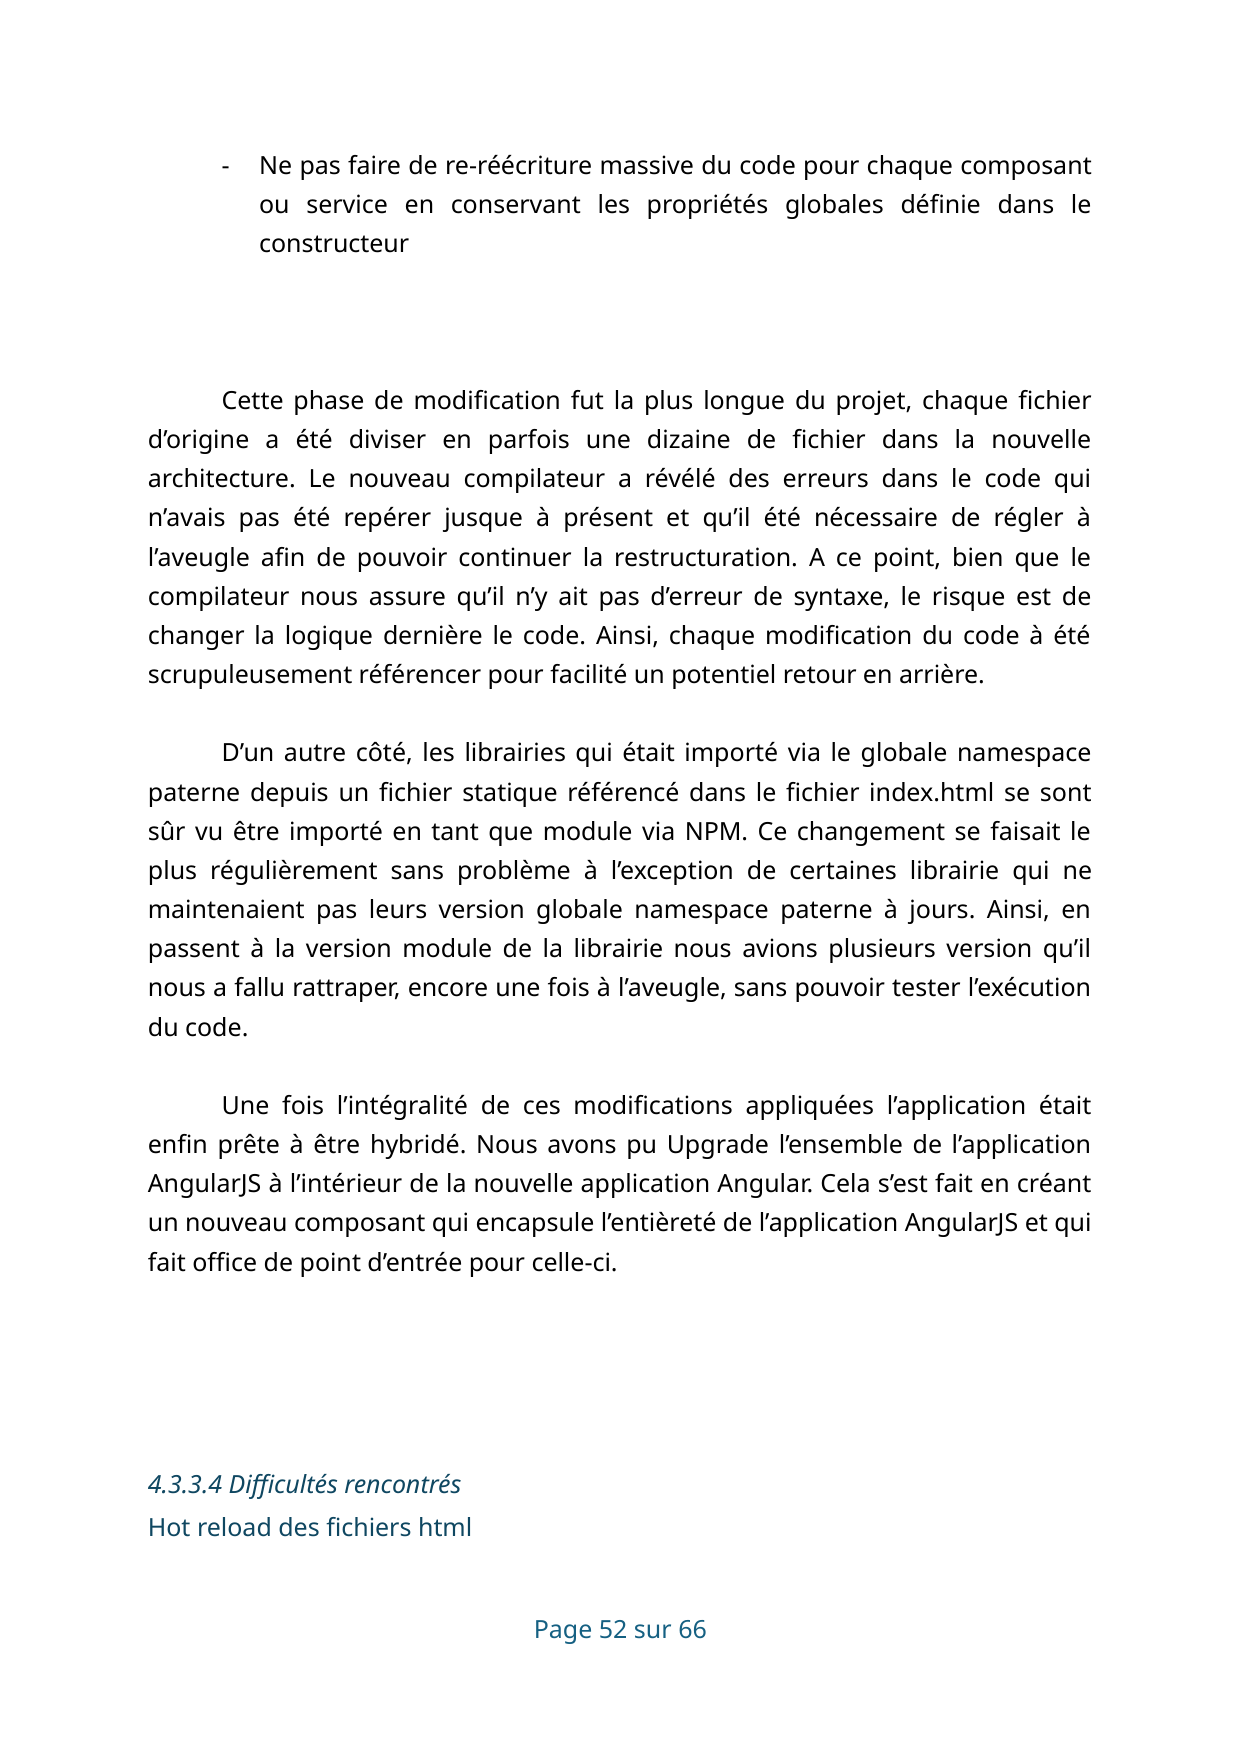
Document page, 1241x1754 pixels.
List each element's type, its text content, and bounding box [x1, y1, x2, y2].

subtitle 4.3.3.4 Difficultés rencontrés [148, 1467, 1093, 1501]
text Cette phase de modification fut la plus longue du projet, chaque fichier d’origine a été diviser en parfois une dizaine de fichier dans la nouvelle architecture. Le nouveau compilateur a révélé des erreurs dans le code qui n’avais pas été repérer jusque à présent et qu’il été nécessaire de régler à l’aveugle afin de pouvoir continuer la restructuration. A ce point, bien que le compilateur nous assure qu’il n’y ait pas d’erreur de syntaxe, le risque est de changer la logique dernière le code. Ainsi, chaque modification du code à été scrupuleusement référencer pour facilité un potentiel retour en arrière. [148, 383, 1093, 691]
subtitle Hot reload des fichiers html [148, 1509, 1093, 1544]
list Ne pas faire de re-réécriture massive du code pour chaque composant ou service en conservant les propriétés globales définie dans le constructeur [221, 148, 1093, 260]
text D’un autre côté, les librairies qui était importé via le globale namespace paterne depuis un fichier statique référencé dans le fichier index.html se sont sûr vu être importé en tant que module via NPM. Ce changement se faisait le plus régulièrement sans problème à l’exception de certaines librairie qui ne maintenaient pas leurs version globale namespace paterne à jours. Ainsi, en passent à la version module de la librairie nous avions plusieurs version qu’il nous a fallu rattraper, encore une fois à l’aveugle, sans pouvoir tester l’exécution du code. [148, 735, 1093, 1043]
text Une fois l’intégralité de ces modifications appliquées l’application était enfin prête à être hybridé. Nous avons pu Upgrade l’ensemble de l’application AngularJS à l’intérieur de la nouvelle application Angular. Cela s’est fait en créant un nouveau composant qui encapsule l’entièreté de l’application AngularJS et qui fait office de point d’entrée pour celle-ci. [148, 1088, 1093, 1278]
